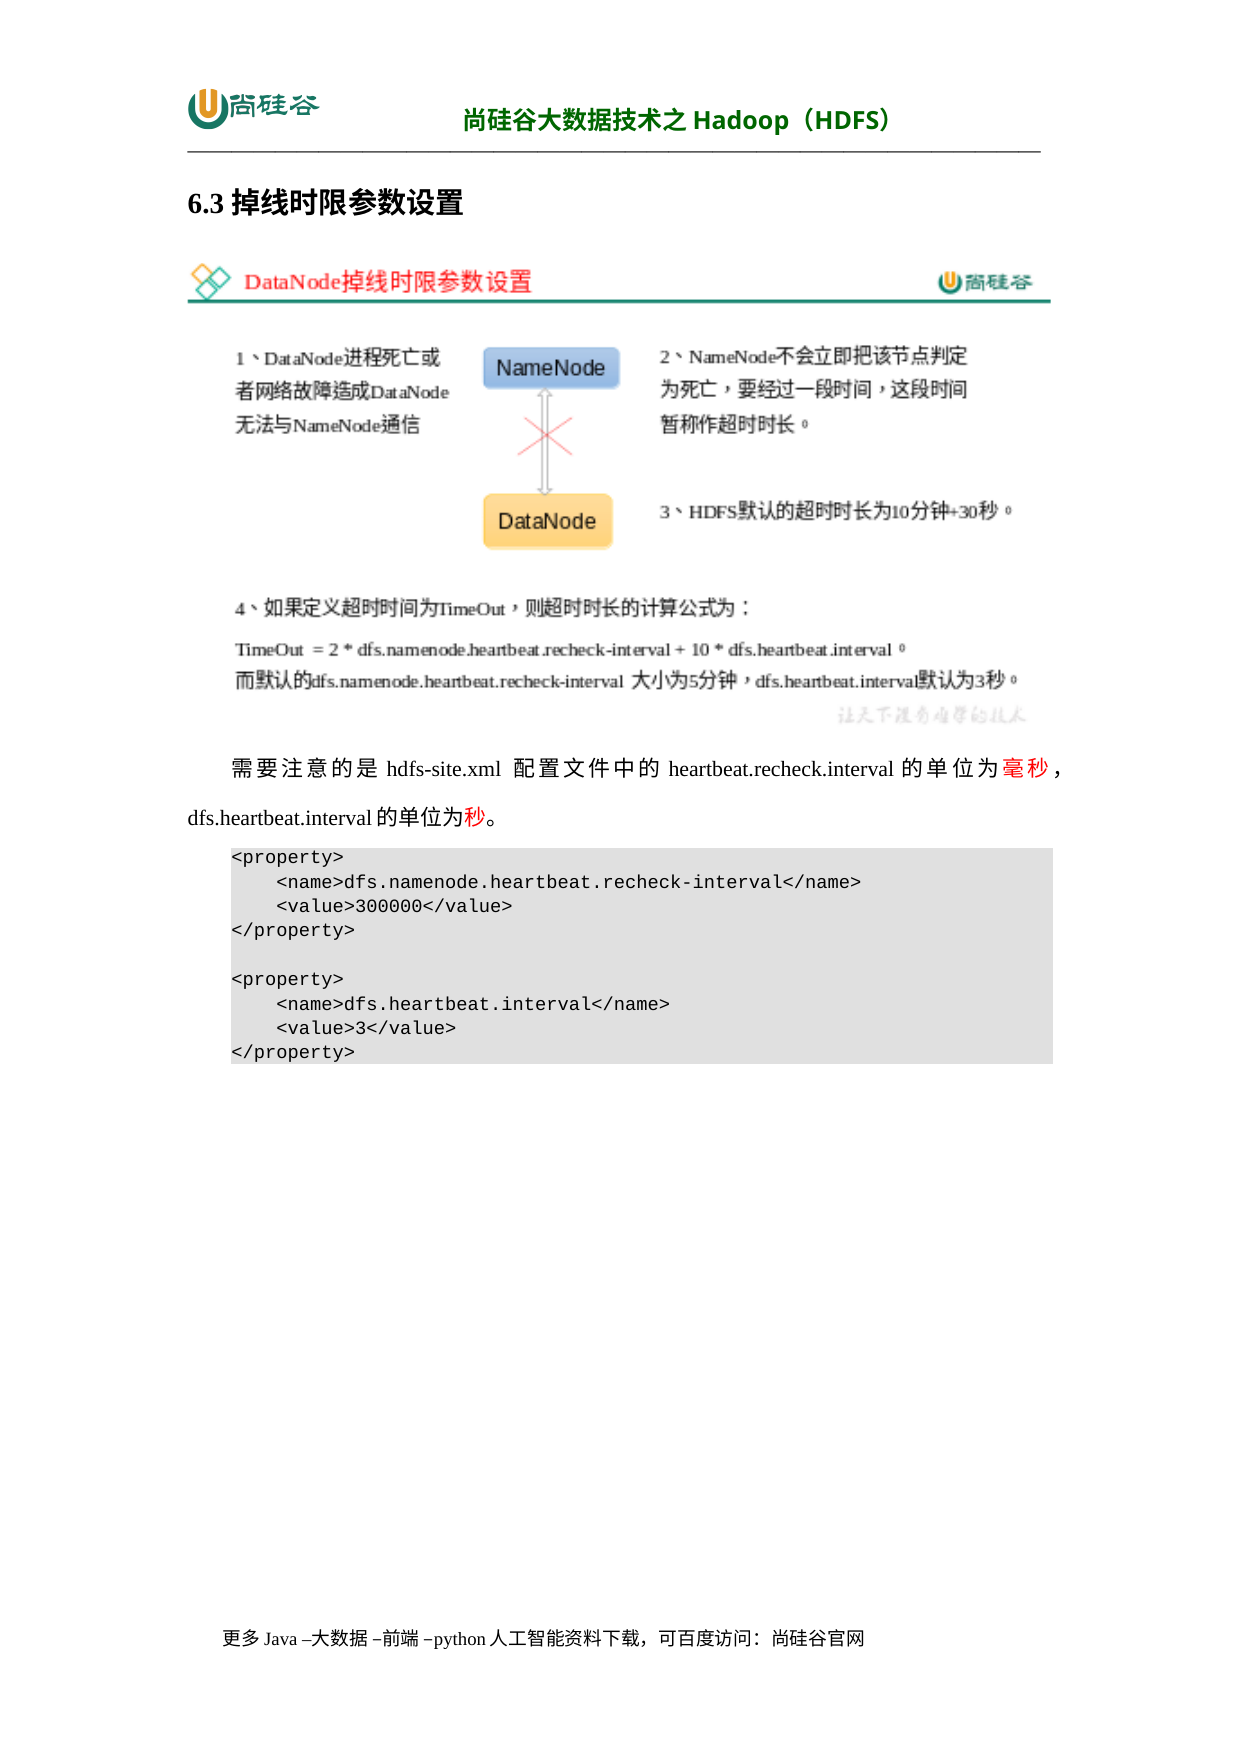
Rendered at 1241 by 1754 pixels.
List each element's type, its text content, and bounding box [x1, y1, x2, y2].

text </property> [231, 1043, 1053, 1064]
text </property> [231, 921, 1053, 942]
text <property> [231, 848, 1053, 869]
subtitle 6.3 掉线时限参数设置 [187, 168, 1053, 233]
text 需要注意的是hdfs-site.xml 配置文件中的heartbeat.recheck.interval的单位为毫秒，dfs.heartbeat.interval的单位为秒。 [187, 751, 1053, 832]
text <name>dfs.heartbeat.interval</name> [231, 994, 1053, 1016]
text <value>3</value> [231, 1019, 1053, 1040]
text <name>dfs.namenode.heartbeat.recheck-interval</name> [231, 872, 1053, 894]
text <value>300000</value> [231, 897, 1053, 918]
text <property> [231, 970, 1053, 991]
picture [187, 88, 320, 130]
